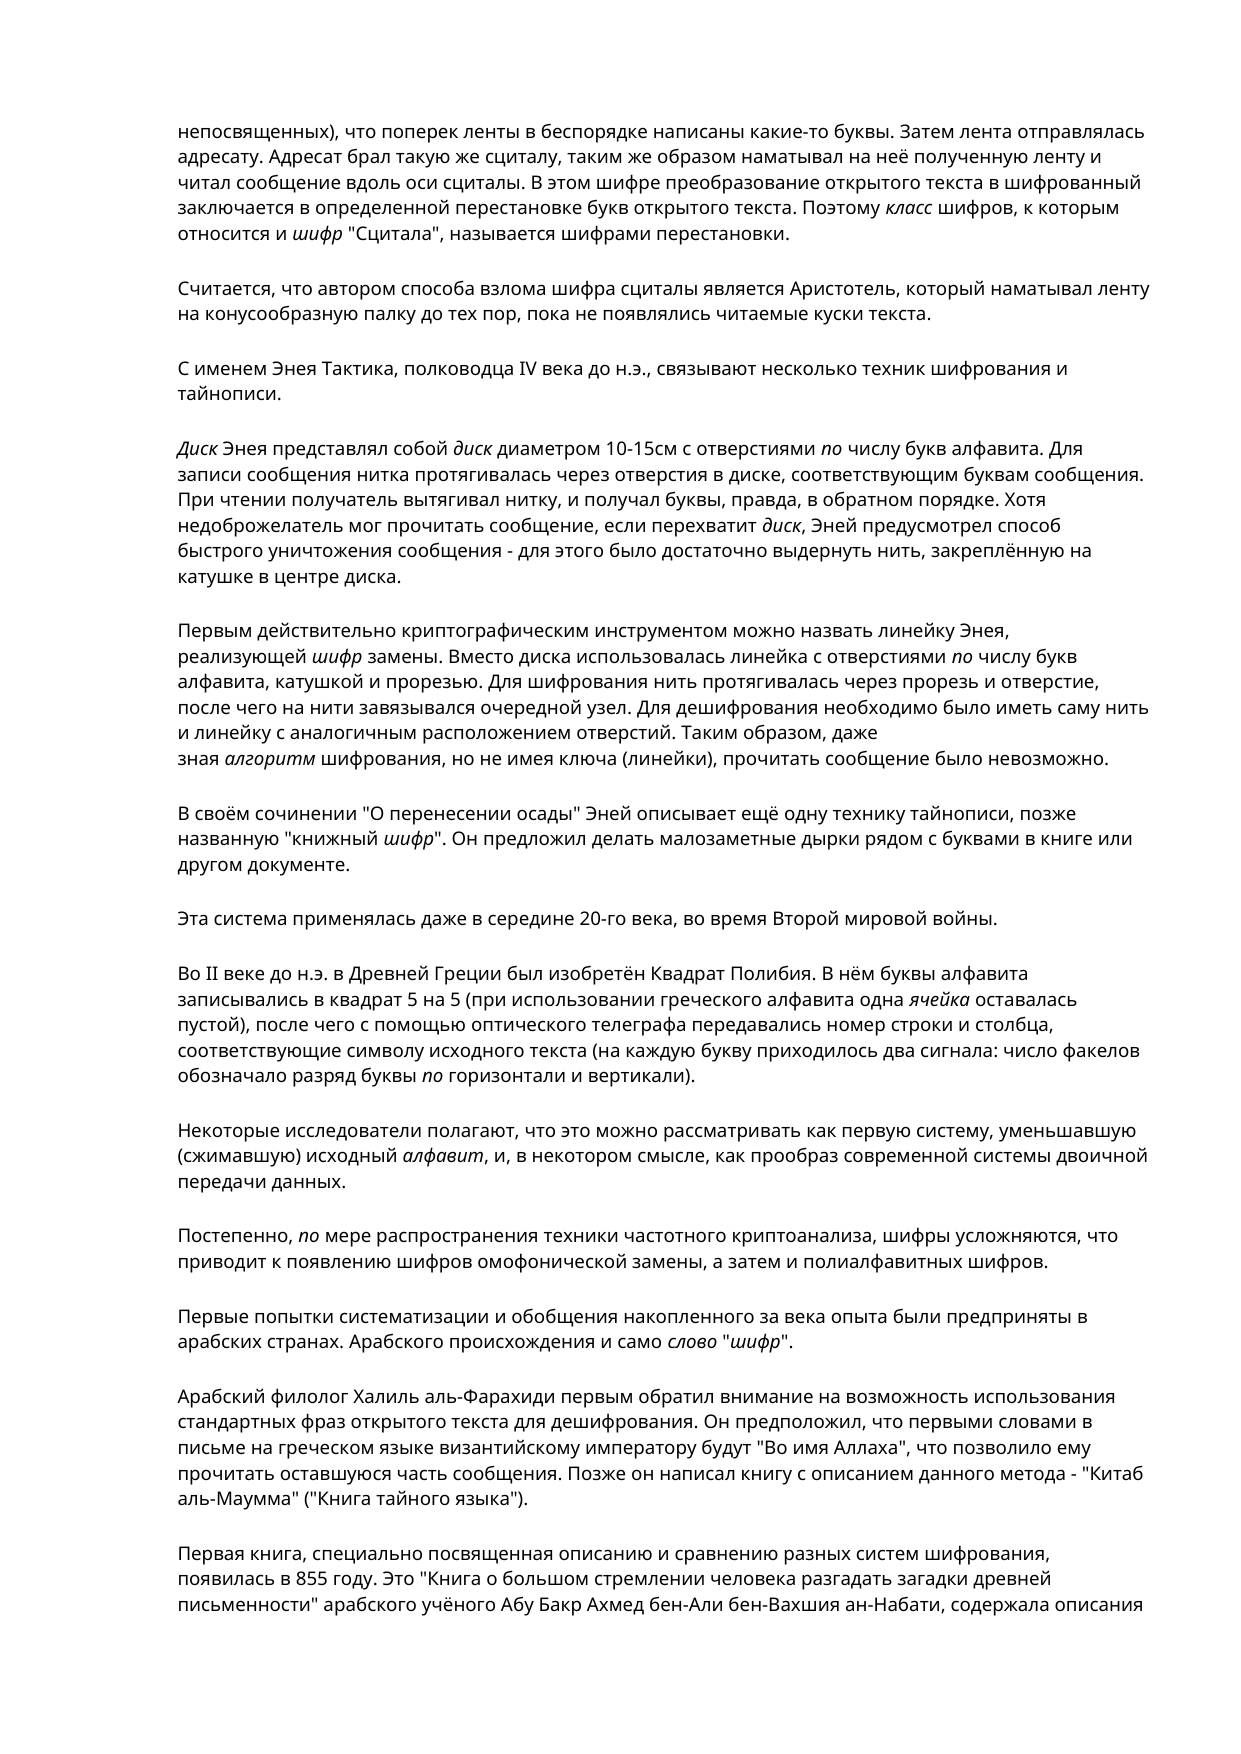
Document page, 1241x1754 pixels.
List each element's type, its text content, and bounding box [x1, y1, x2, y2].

text Считается, что автором способа взлома шифра сциталы является Аристотель, который наматывал ленту на конусообразную палку до тех пор, пока не появлялись читаемые куски текста. [177, 275, 1152, 326]
text Во II веке до н.э. в Древней Греции был изобретён Квадрат Полибия. В нём буквы алфавита записывались в квадрат 5 на 5 (при использовании греческого алфавита одна ячейка оставалась пустой), после чего с помощью оптического телеграфа передавались номер строки и столбца, соответствующие символу исходного текста (на каждую букву приходилось два сигнала: число факелов обозначало разряд буквы по горизонтали и вертикали). [177, 960, 1152, 1088]
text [177, 1540, 1152, 1617]
text Некоторые исследователи полагают, что это можно рассматривать как первую систему, уменьшавшую (сжимавшую) исходный алфавит, и, в некотором смысле, как прообраз современной системы двоичной передачи данных. [177, 1117, 1152, 1194]
text Диск Энея представлял собой диск диаметром 10-15см с отверстиями по числу букв алфавита. Для записи сообщения нитка протягивалась через отверстия в диске, соответствующим буквам сообщения. При чтении получатель вытягивал нитку, и получал буквы, правда, в обратном порядке. Хотя недоброжелатель мог прочитать сообщение, если перехватит диск, Эней предусмотрел способ быстрого уничтожения сообщения - для этого было достаточно выдернуть нить, закреплённую на катушке в центре диска. [177, 435, 1152, 588]
text Арабский филолог Халиль аль-Фарахиди первым обратил внимание на возможность использования стандартных фраз открытого текста для дешифрования. Он предположил, что первыми словами в письме на греческом языке византийскому императору будут "Во имя Аллаха", что позволило ему прочитать оставшуюся часть сообщения. Позже он написал книгу с описанием данного метода - "Китаб аль-Маумма" ("Книга тайного языка"). [177, 1383, 1152, 1511]
text Первым действительно криптографическим инструментом можно назвать линейку Энея, реализующей шифр замены. Вместо диска использовалась линейка с отверстиями по числу букв алфавита, катушкой и прорезью. Для шифрования нить протягивалась через прорезь и отверстие, после чего на нити завязывался очередной узел. Для дешифрования необходимо было иметь саму нить и линейку с аналогичным расположением отверстий. Таким образом, даже зная алгоритм шифрования, но не имея ключа (линейки), прочитать сообщение было невозможно. [177, 618, 1152, 771]
text Эта система применялась даже в середине 20-го века, во время Второй мировой войны. [177, 906, 1152, 931]
text С именем Энея Тактика, полководца IV века до н.э., связывают несколько техник шифрования и тайнописи. [177, 355, 1152, 406]
text В своём сочинении "О перенесении осады" Эней описывает ещё одну технику тайнописи, позже названную "книжный шифр". Он предложил делать малозаметные дырки рядом с буквами в книге или другом документе. [177, 800, 1152, 876]
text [177, 118, 1152, 246]
text Первые попытки систематизации и обобщения накопленного за века опыта были предприняты в арабских странах. Арабского происхождения и само слово "шифр". [177, 1303, 1152, 1354]
text Постепенно, по мере распространения техники частотного криптоанализа, шифры усложняются, что приводит к появлению шифров омофонической замены, а затем и полиалфавитных шифров. [177, 1223, 1152, 1274]
